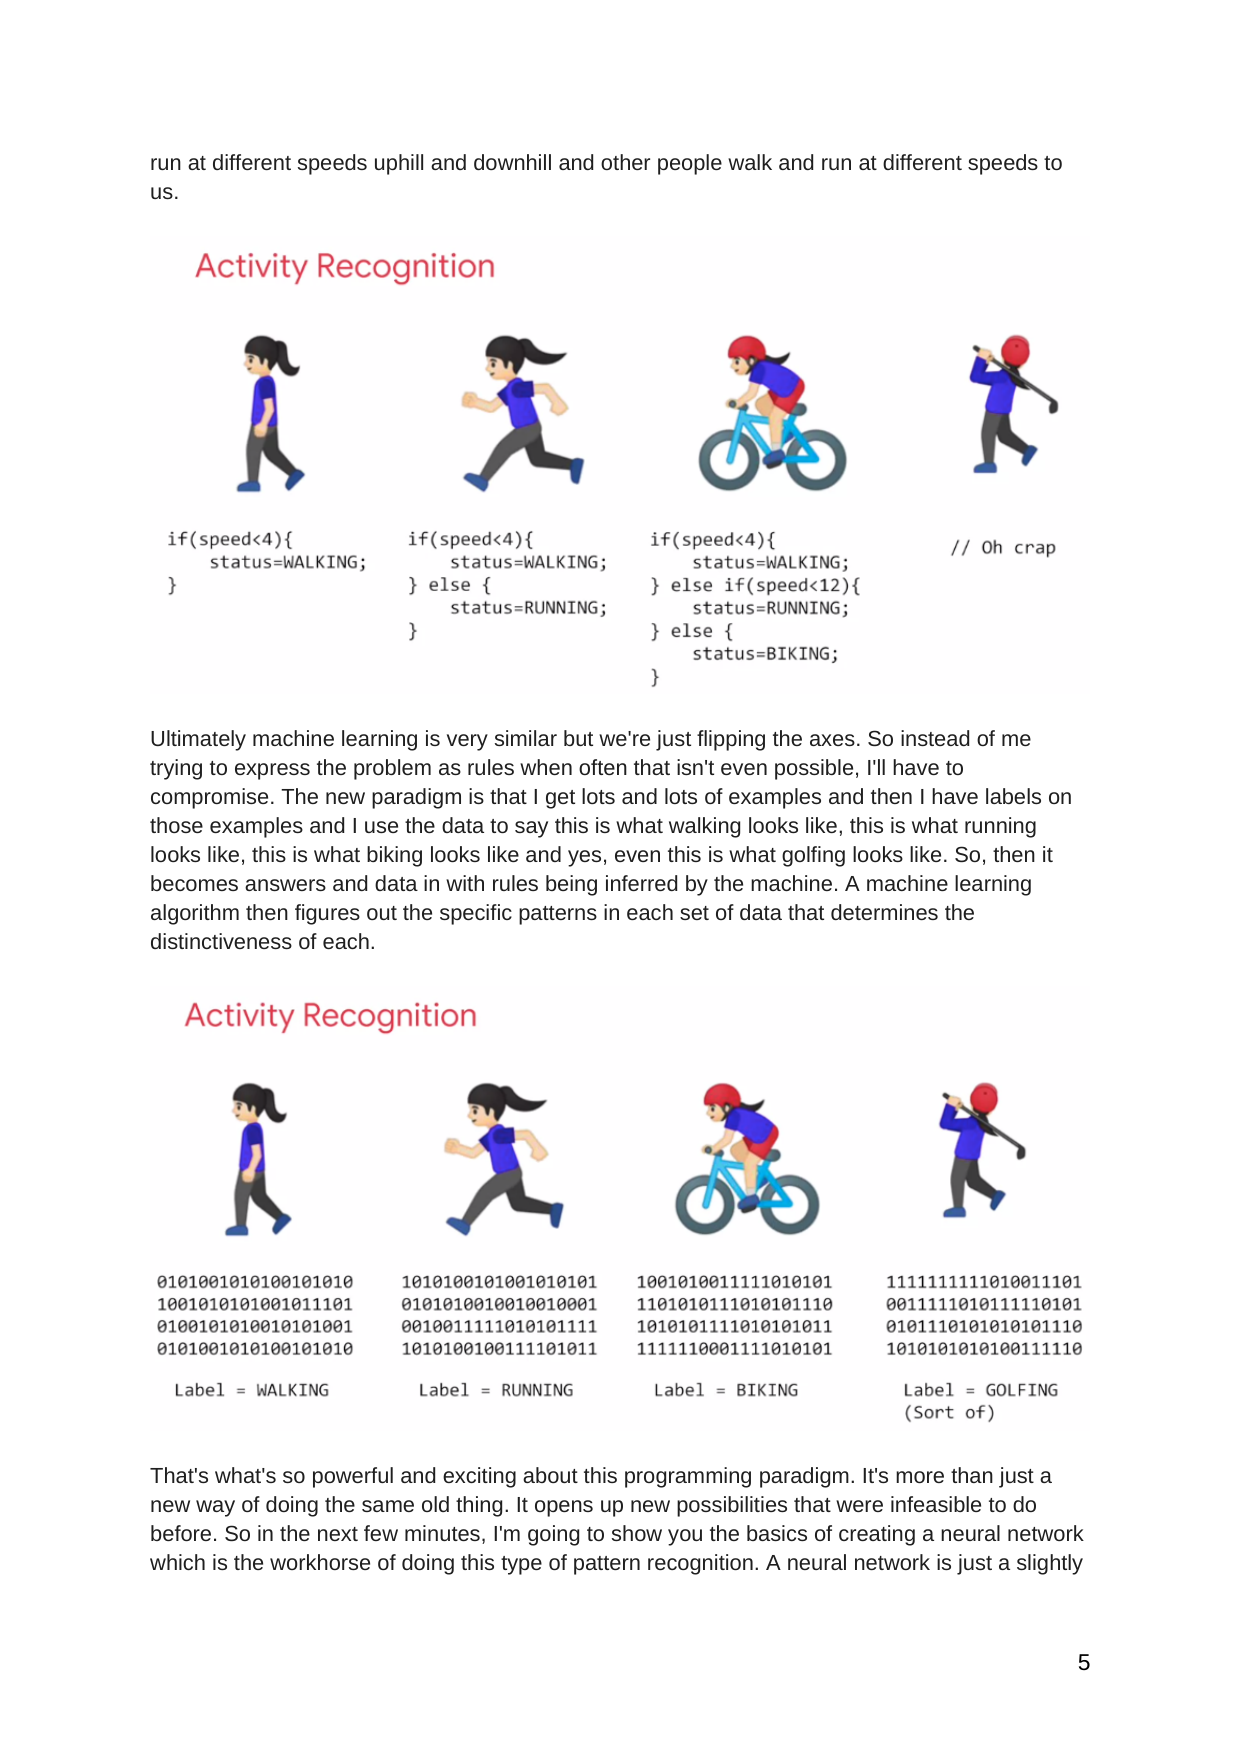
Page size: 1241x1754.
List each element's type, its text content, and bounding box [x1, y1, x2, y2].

picture [150, 236, 1091, 694]
text Ultimately machine learning is very similar but we're just flipping the axes. So instead of me trying to express the problem as rules when often that isn't even possible, I'll have to compromise. The new paradigm is that I get lots and lots of examples and then I have labels on those examples and I use the data to say this is what walking looks like, this is what running looks like, this is what biking looks like and yes, even this is what golfing looks like. So, then it becomes answers and data in with rules being inferred by the machine. A machine learning algorithm then figures out the specific patterns in each set of data that determines the distinctiveness of each. [150, 726, 1090, 954]
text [150, 150, 1090, 204]
picture [150, 986, 1091, 1431]
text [150, 1463, 1090, 1575]
